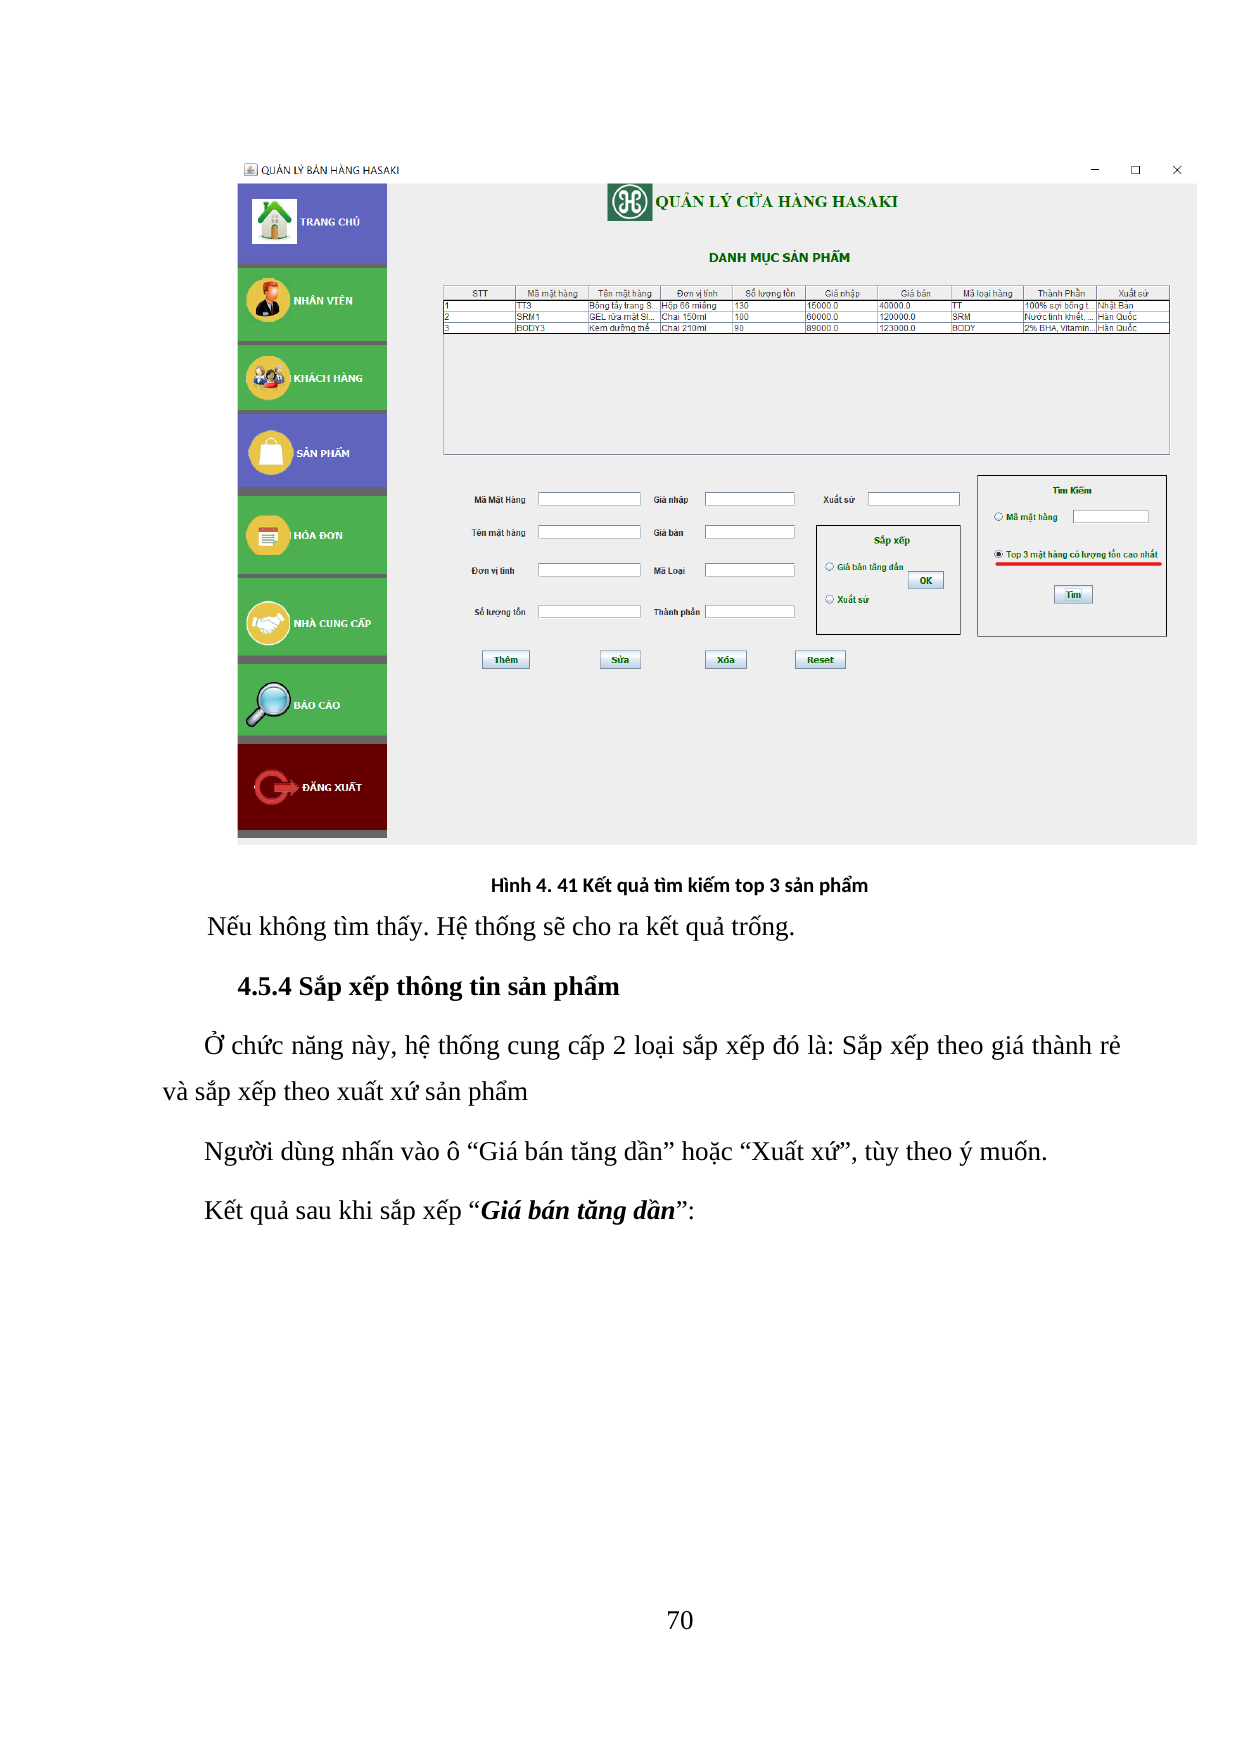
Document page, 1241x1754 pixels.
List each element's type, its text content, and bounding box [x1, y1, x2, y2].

text Nếu không tìm thấy. Hệ thống sẽ cho ra kết quả trống. [162, 910, 1122, 942]
text Người dùng nhấn vào ô “Giá bán tăng dần” hoặc “Xuất xứ”, tùy theo ý muốn. [162, 1134, 1122, 1166]
text Ở chức năng này, hệ thống cung cấp 2 loại sắp xếp đó là: Sắp xếp theo giá thành rẻ và sắp xếp theo xuất xứ sản phẩm [162, 1029, 1122, 1107]
text Hình 4. 41 Kết quả tìm kiếm top 3 sản phẩm [162, 872, 1122, 898]
subtitle 4.5.4 Sắp xếp thông tin sản phẩm [162, 969, 1122, 1001]
picture [237, 157, 1198, 845]
text Kết quả sau khi sắp xếp “Giá bán tăng dần”: [162, 1194, 1122, 1225]
